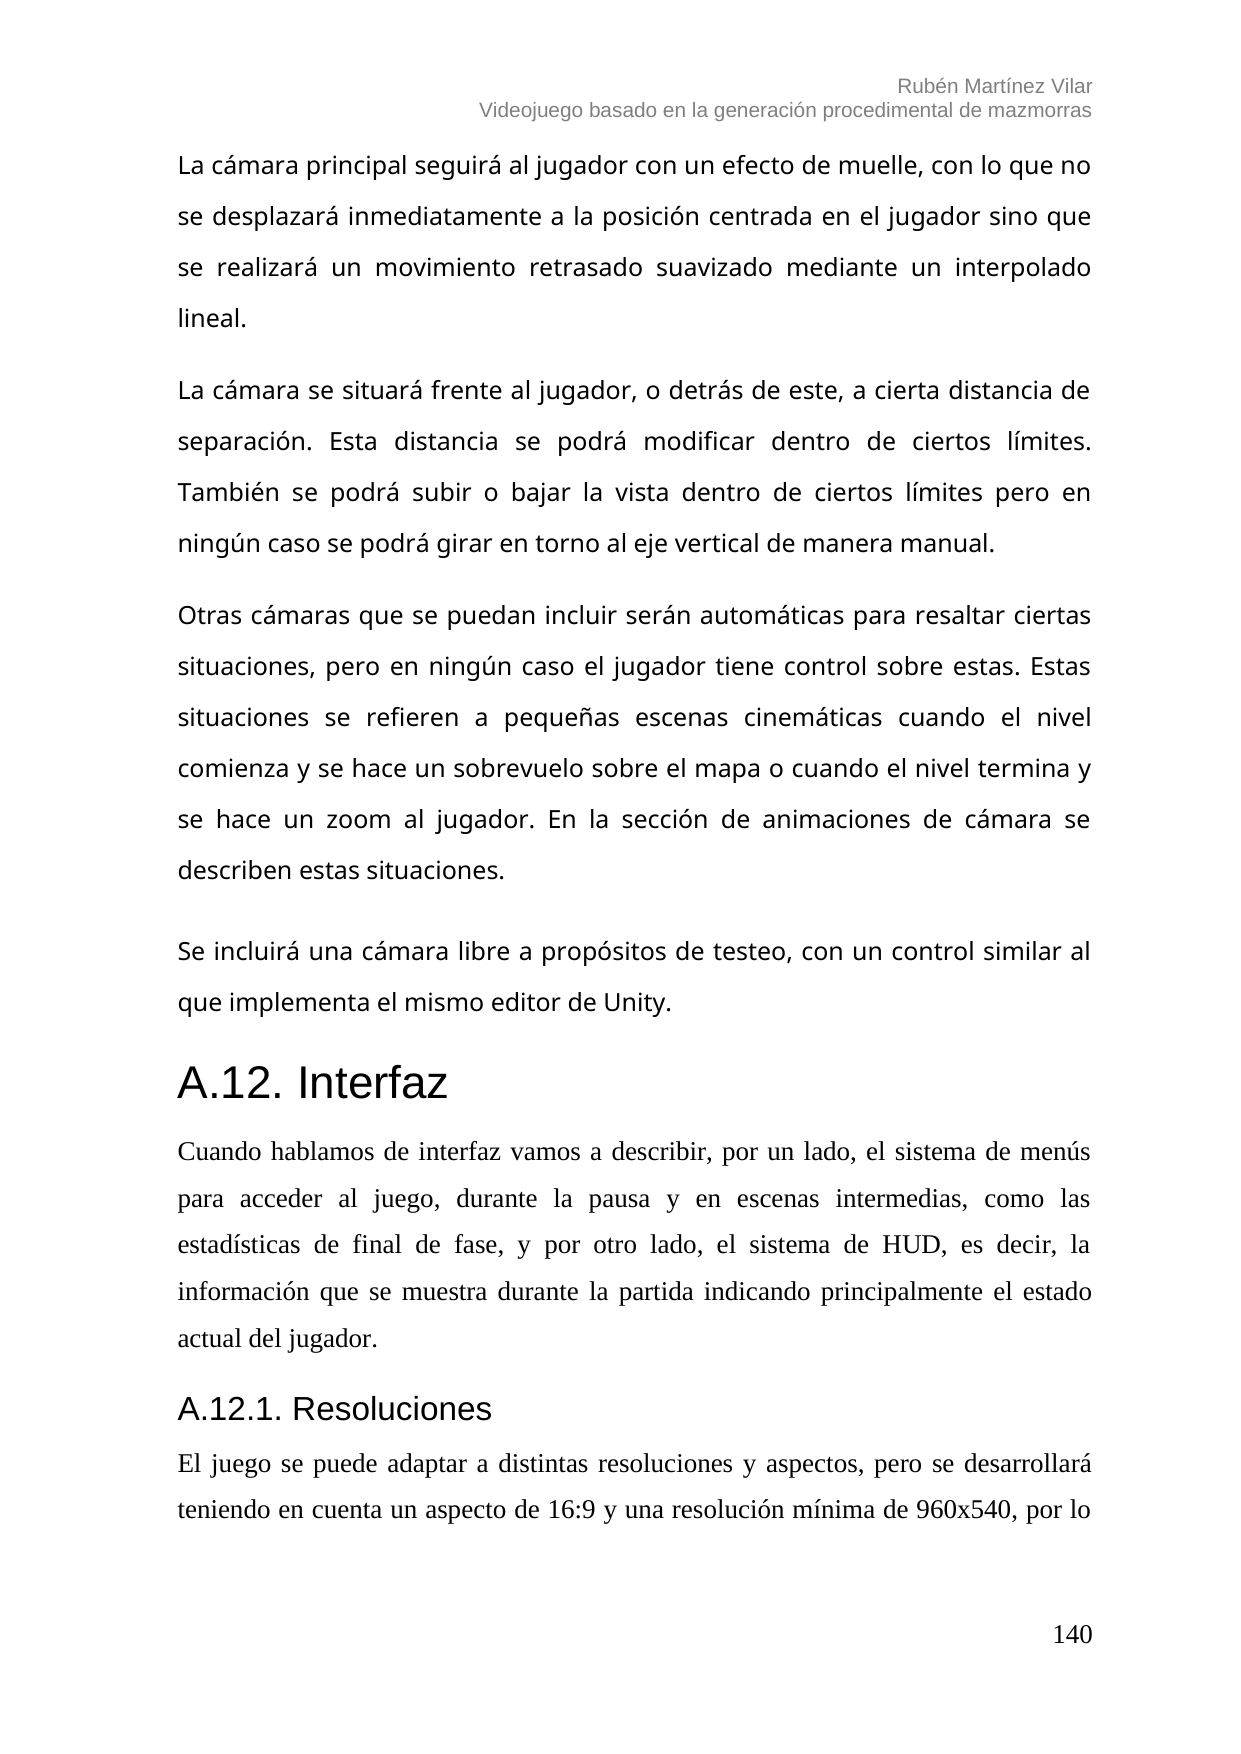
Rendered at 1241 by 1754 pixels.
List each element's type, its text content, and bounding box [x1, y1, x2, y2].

subtitle A.12. Interfaz [177, 1056, 1092, 1109]
subtitle A.12.1. Resoluciones [177, 1389, 1092, 1428]
text Se incluirá una cámara libre a propósitos de testeo, con un control similar al que implementa el mismo editor de Unity. [177, 933, 1092, 1018]
text La cámara principal seguirá al jugador con un efecto de muelle, con lo que no se desplazará inmediatamente a la posición centrada en el jugador sino que se realizará un movimiento retrasado suavizado mediante un interpolado lineal. [177, 148, 1092, 335]
text La cámara se situará frente al jugador, o detrás de este, a cierta distancia de separación. Esta distancia se podrá modificar dentro de ciertos límites. También se podrá subir o bajar la vista dentro de ciertos límites pero en ningún caso se podrá girar en torno al eje vertical de manera manual. [177, 373, 1092, 560]
text Otras cámaras que se puedan incluir serán automáticas para resaltar ciertas situaciones, pero en ningún caso el jugador tiene control sobre estas. Estas situaciones se refieren a pequeñas escenas cinemáticas cuando el nivel comienza y se hace un sobrevuelo sobre el mapa o cuando el nivel termina y se hace un zoom al jugador. En la sección de animaciones de cámara se describen estas situaciones. [177, 598, 1092, 887]
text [177, 1447, 1092, 1525]
text Cuando hablamos de interfaz vamos a describir, por un lado, el sistema de menús para acceder al juego, durante la pausa y en escenas intermedias, como las estadísticas de final de fase, y por otro lado, el sistema de HUD, es decir, la información que se muestra durante la partida indicando principalmente el estado actual del jugador. [177, 1135, 1092, 1353]
